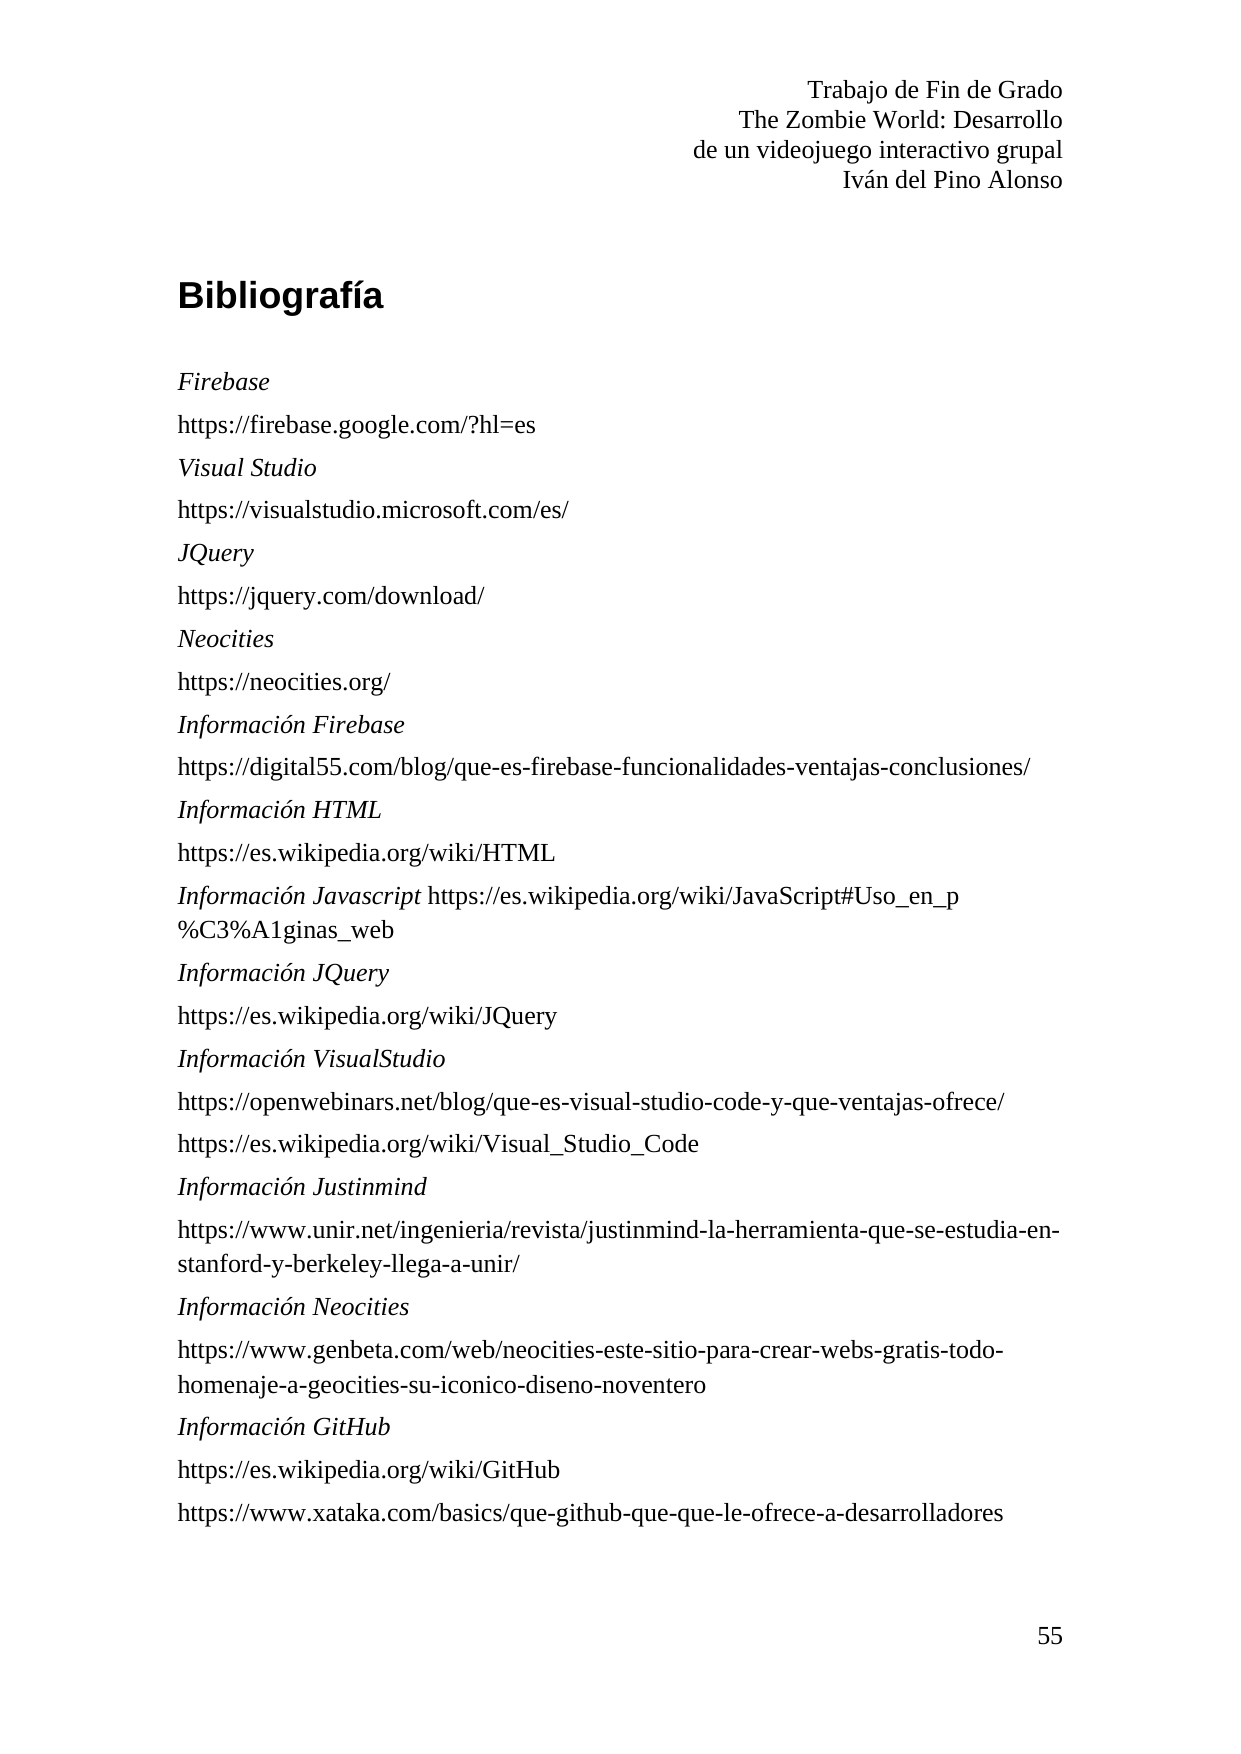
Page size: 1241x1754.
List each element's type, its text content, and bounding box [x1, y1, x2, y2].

text Información HTML [177, 794, 1063, 824]
text https://jquery.com/download/ [177, 580, 1063, 610]
text https://www.genbeta.com/web/neocities-este-sitio-para-crear-webs-gratis-todo-homenaje-a-geocities-su-iconico-diseno-noventero [177, 1334, 1063, 1399]
text https://neocities.org/ [177, 666, 1063, 696]
text Neocities [177, 623, 1063, 653]
text Firebase [177, 366, 1063, 396]
subtitle Bibliografía [177, 274, 1063, 317]
text https://www.xataka.com/basics/que-github-que-que-le-ofrece-a-desarrolladores [177, 1497, 1063, 1527]
text https://es.wikipedia.org/wiki/HTML [177, 837, 1063, 867]
text https://es.wikipedia.org/wiki/JQuery [177, 1000, 1063, 1030]
text Información Neocities [177, 1291, 1063, 1321]
text https://digital55.com/blog/que-es-firebase-funcionalidades-ventajas-conclusiones/ [177, 751, 1063, 781]
text Información Javascript https://es.wikipedia.org/wiki/JavaScript#Uso_en_p%C3%A1ginas_web [177, 880, 1063, 944]
text https://www.unir.net/ingenieria/revista/justinmind-la-herramienta-que-se-estudia-en-stanford-y-berkeley-llega-a-unir/ [177, 1214, 1063, 1278]
text https://visualstudio.microsoft.com/es/ [177, 494, 1063, 524]
text Información VisualStudio [177, 1043, 1063, 1073]
text https://openwebinars.net/blog/que-es-visual-studio-code-y-que-ventajas-ofrece/ [177, 1086, 1063, 1116]
text https://firebase.google.com/?hl=es [177, 409, 1063, 439]
text https://es.wikipedia.org/wiki/Visual_Studio_Code [177, 1128, 1063, 1158]
text Visual Studio [177, 452, 1063, 482]
text Información GitHub [177, 1411, 1063, 1441]
text Información Justinmind [177, 1171, 1063, 1201]
text Información Firebase [177, 709, 1063, 739]
text https://es.wikipedia.org/wiki/GitHub [177, 1454, 1063, 1484]
text Información JQuery [177, 957, 1063, 987]
text JQuery [177, 537, 1063, 567]
